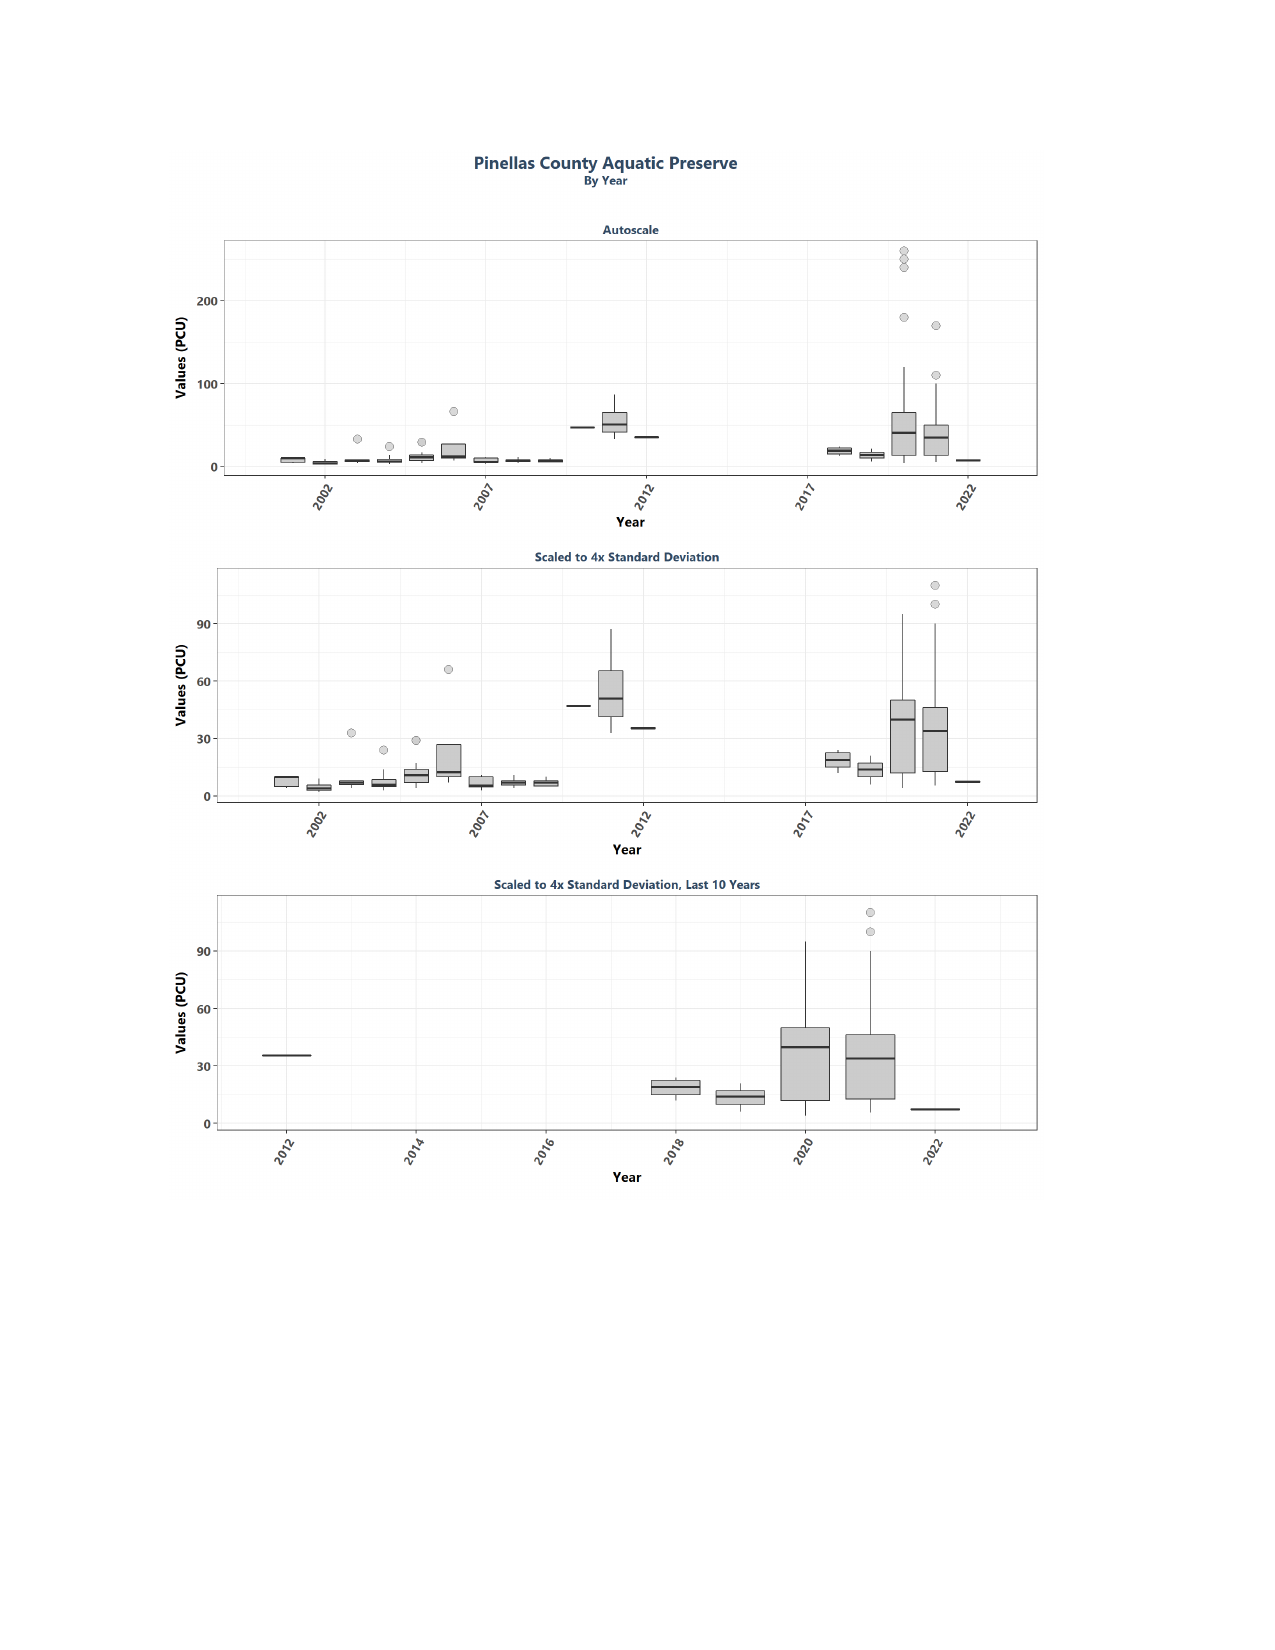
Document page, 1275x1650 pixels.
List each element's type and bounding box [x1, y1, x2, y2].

picture [168, 150, 1044, 1200]
